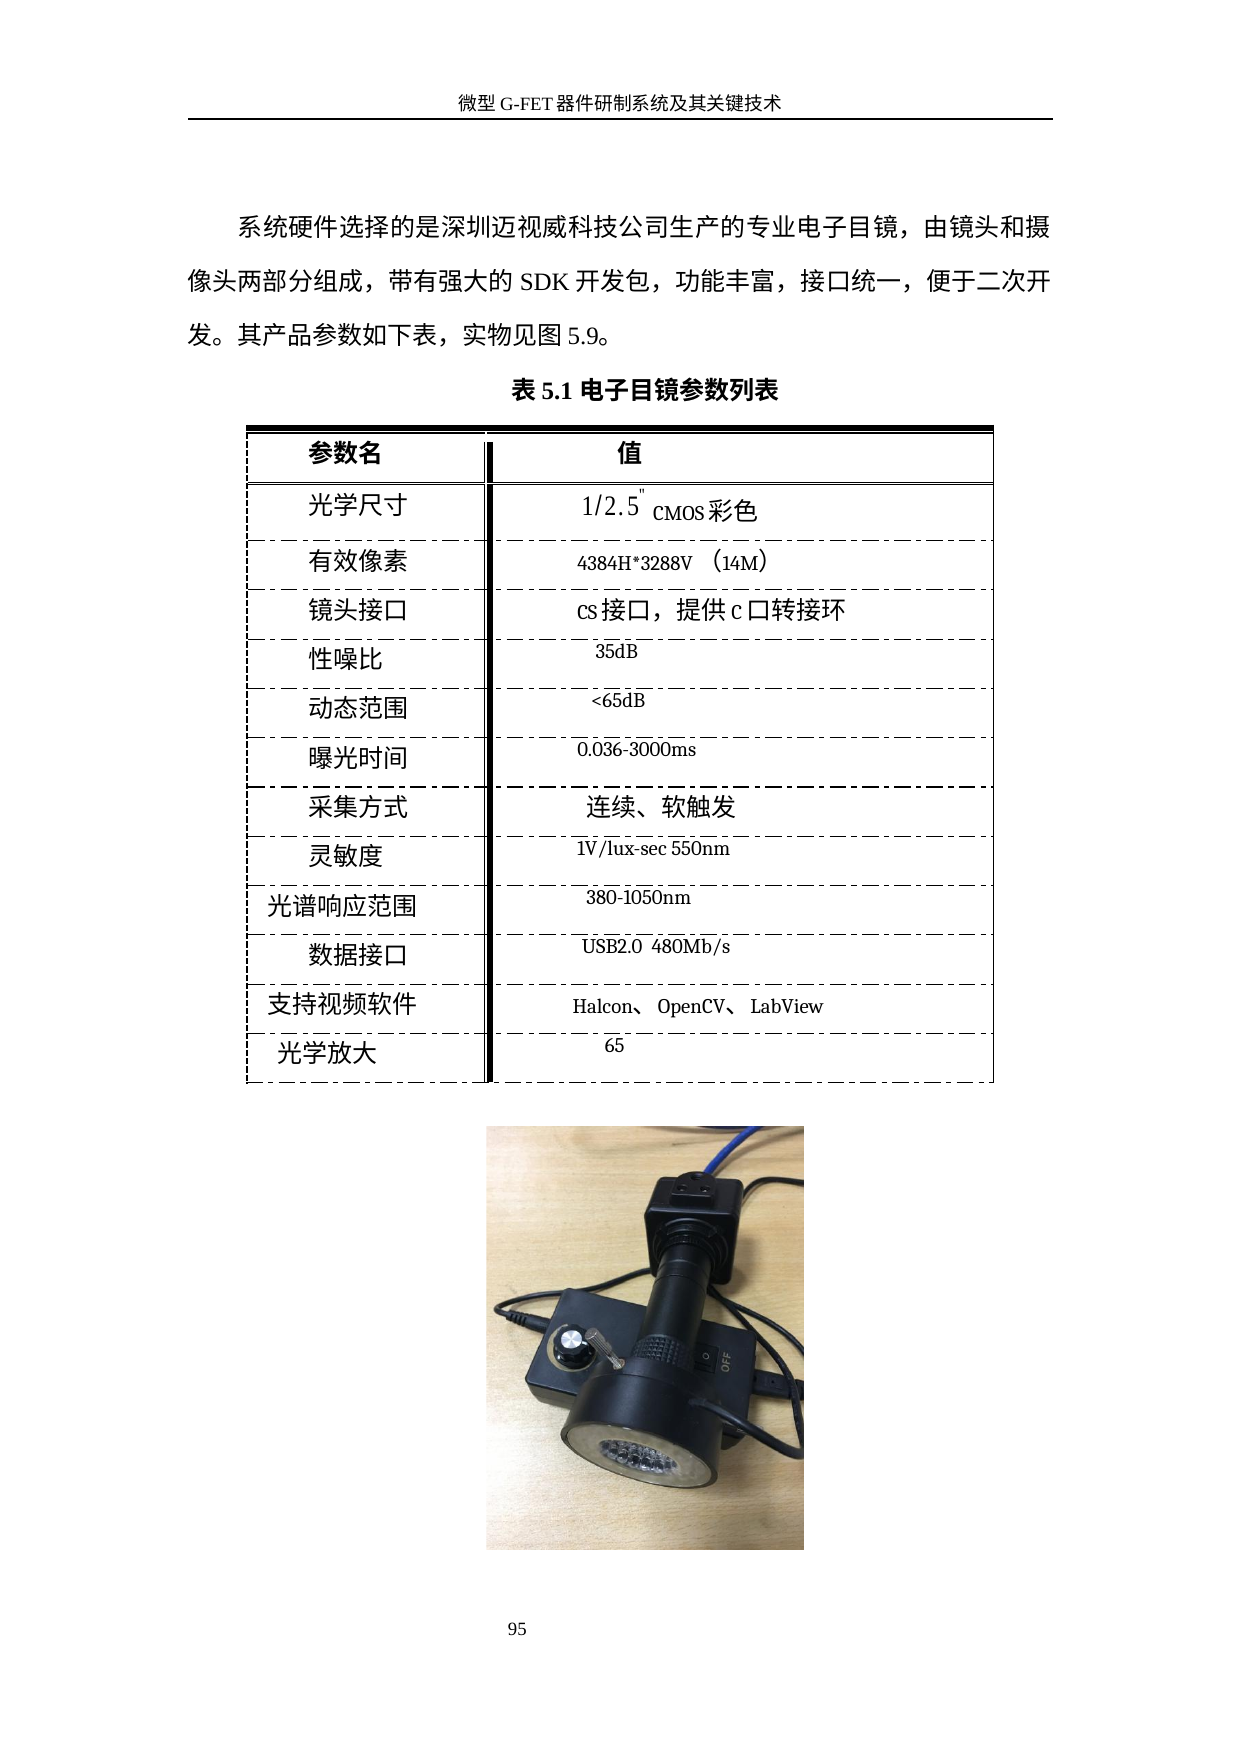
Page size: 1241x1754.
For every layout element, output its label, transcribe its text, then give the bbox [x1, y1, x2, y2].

table_cell <65dB [493, 688, 993, 737]
table_cell 数据接口 [247, 934, 484, 983]
table_cell CMOS 彩色 [493, 485, 993, 540]
table_cell 光学放大 [247, 1033, 484, 1082]
table_cell CS接口，提供C口转接环 [493, 589, 993, 638]
table_cell 光学尺寸 [247, 485, 484, 540]
table_cell 镜头接口 [247, 589, 484, 638]
table_cell 灵敏度 [247, 836, 484, 885]
picture [486, 1126, 804, 1550]
table_cell 0.036-3000ms [493, 737, 993, 786]
table_cell 35dB [493, 639, 993, 688]
text 表5.1 电子目镜参数列表 [187, 370, 1053, 406]
table_cell 4384H*3288V （14M） [493, 540, 993, 589]
table_cell 光谱响应范围 [247, 885, 484, 934]
table_cell 380-1050nm [493, 885, 993, 934]
table_cell 有效像素 [247, 540, 484, 589]
table_header 参数名 [247, 431, 488, 482]
table_header 值 [488, 434, 993, 482]
table_cell 支持视频软件 [247, 984, 484, 1033]
table_cell 采集方式 [247, 786, 484, 836]
table_cell 1V/lux-sec 550nm [493, 836, 993, 885]
table_cell 曝光时间 [247, 737, 484, 786]
table_cell 连续、软触发 [493, 786, 993, 836]
table_cell USB2.0 480Mb/s [493, 934, 993, 983]
text 系统硬件选择的是深圳迈视威科技公司生产的专业电子目镜，由镜头和摄像头两部分组成，带有强大的SDK开发包，功能丰富，接口统一，便于二次开发。其产品参数如下表，实物见图5.9。 [187, 207, 1053, 352]
table_cell 性噪比 [247, 639, 484, 688]
table_cell 65 [493, 1033, 993, 1082]
table_cell 动态范围 [247, 688, 484, 737]
table_cell Halcon、OpenCV、LabView [493, 984, 993, 1033]
